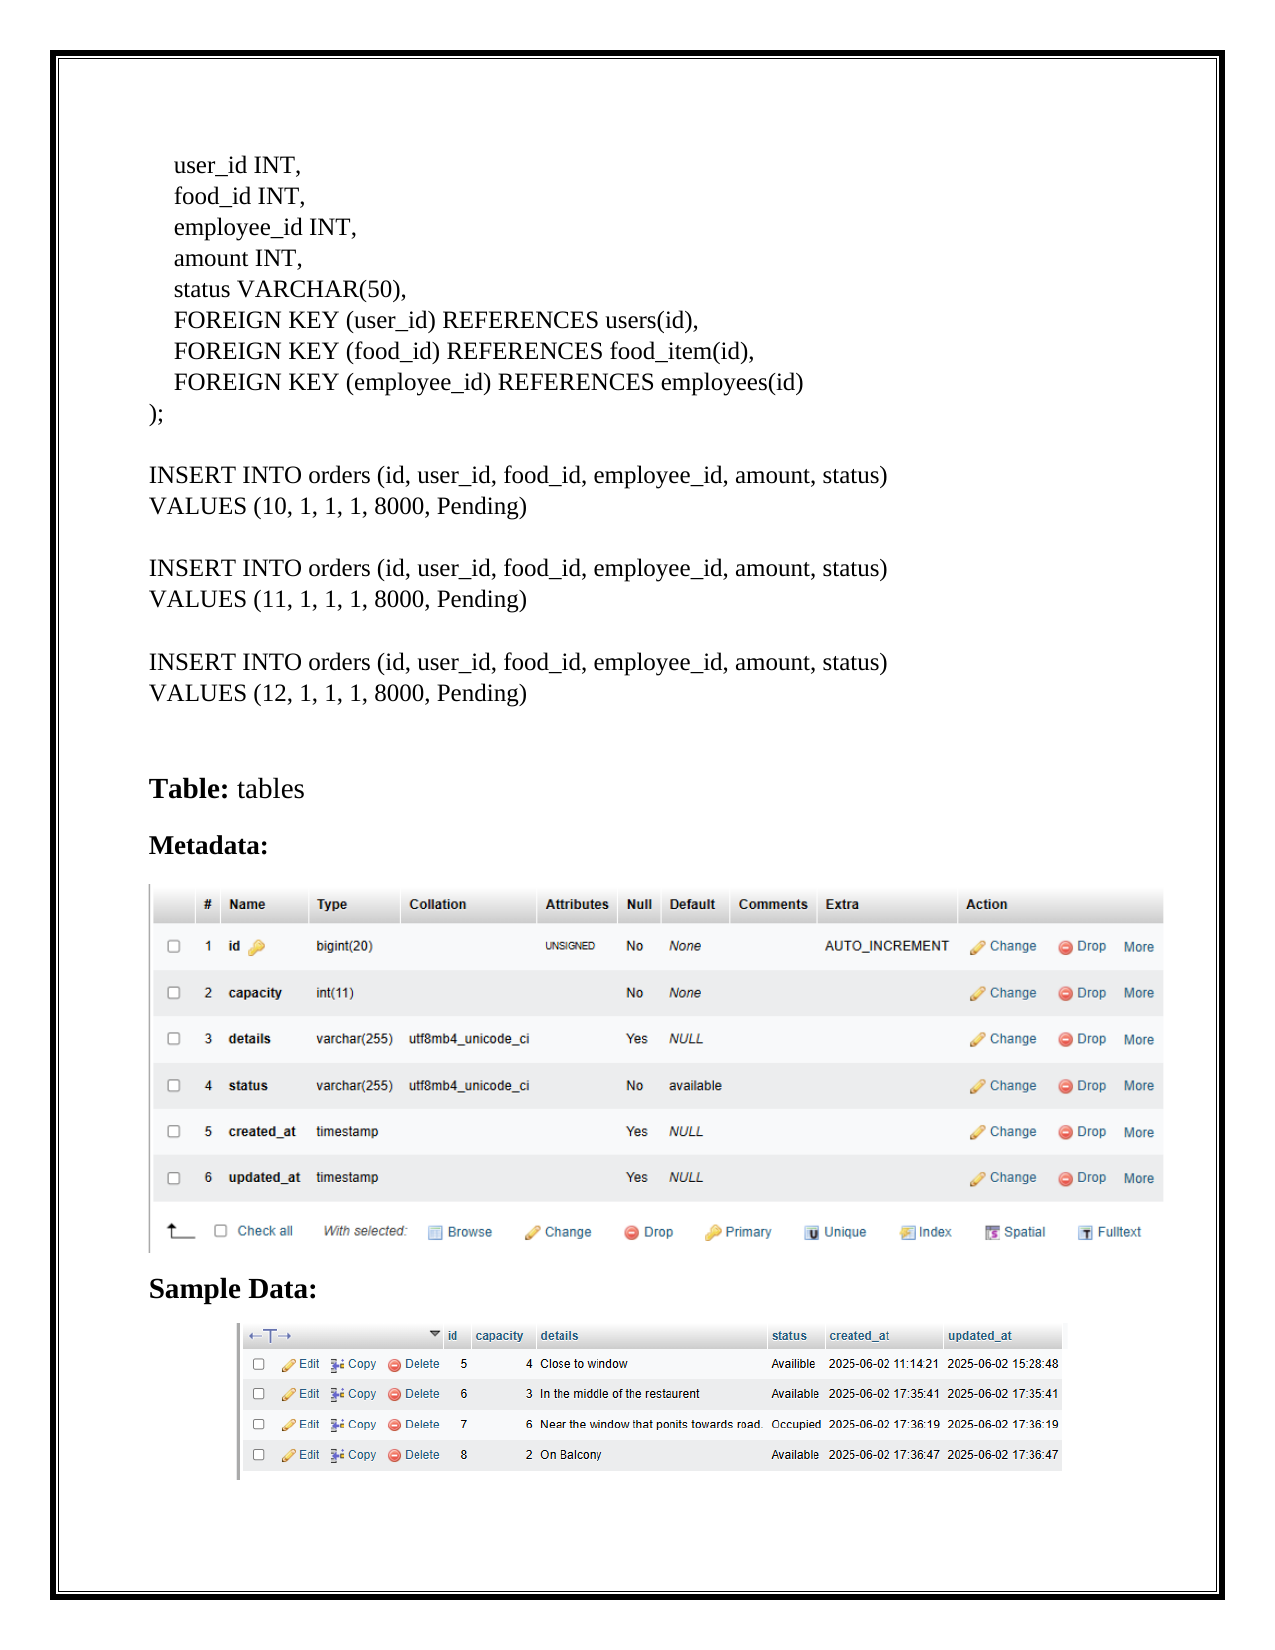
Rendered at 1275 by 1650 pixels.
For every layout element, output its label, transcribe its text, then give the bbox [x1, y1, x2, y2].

text status VARCHAR(50), [148, 274, 1156, 303]
text INSERT INTO orders (id, user_id, food_id, employee_id, amount, status) [148, 460, 1156, 489]
text VALUES (12, 1, 1, 1, 8000, Pending) [148, 678, 1156, 706]
text INSERT INTO orders (id, user_id, food_id, employee_id, amount, status) [148, 647, 1156, 675]
text Metadata: [148, 829, 1134, 860]
text user_id INT, [148, 150, 1156, 179]
text VALUES (10, 1, 1, 1, 8000, Pending) [148, 491, 1156, 520]
text amount INT, [148, 243, 1156, 272]
text Table: tables [148, 771, 1134, 804]
text food_id INT, [148, 181, 1156, 210]
text employee_id INT, [148, 212, 1156, 241]
text FOREIGN KEY (food_id) REFERENCES food_item(id), [148, 336, 1156, 365]
text Sample Data: [148, 1271, 1156, 1305]
text INSERT INTO orders (id, user_id, food_id, employee_id, amount, status) [148, 553, 1156, 582]
text VALUES (11, 1, 1, 1, 8000, Pending) [148, 584, 1156, 613]
picture [148, 884, 1170, 1253]
picture [236, 1323, 1068, 1480]
text FOREIGN KEY (user_id) REFERENCES users(id), [148, 305, 1156, 334]
text ); [148, 398, 1156, 427]
text FOREIGN KEY (employee_id) REFERENCES employees(id) [148, 367, 1156, 396]
